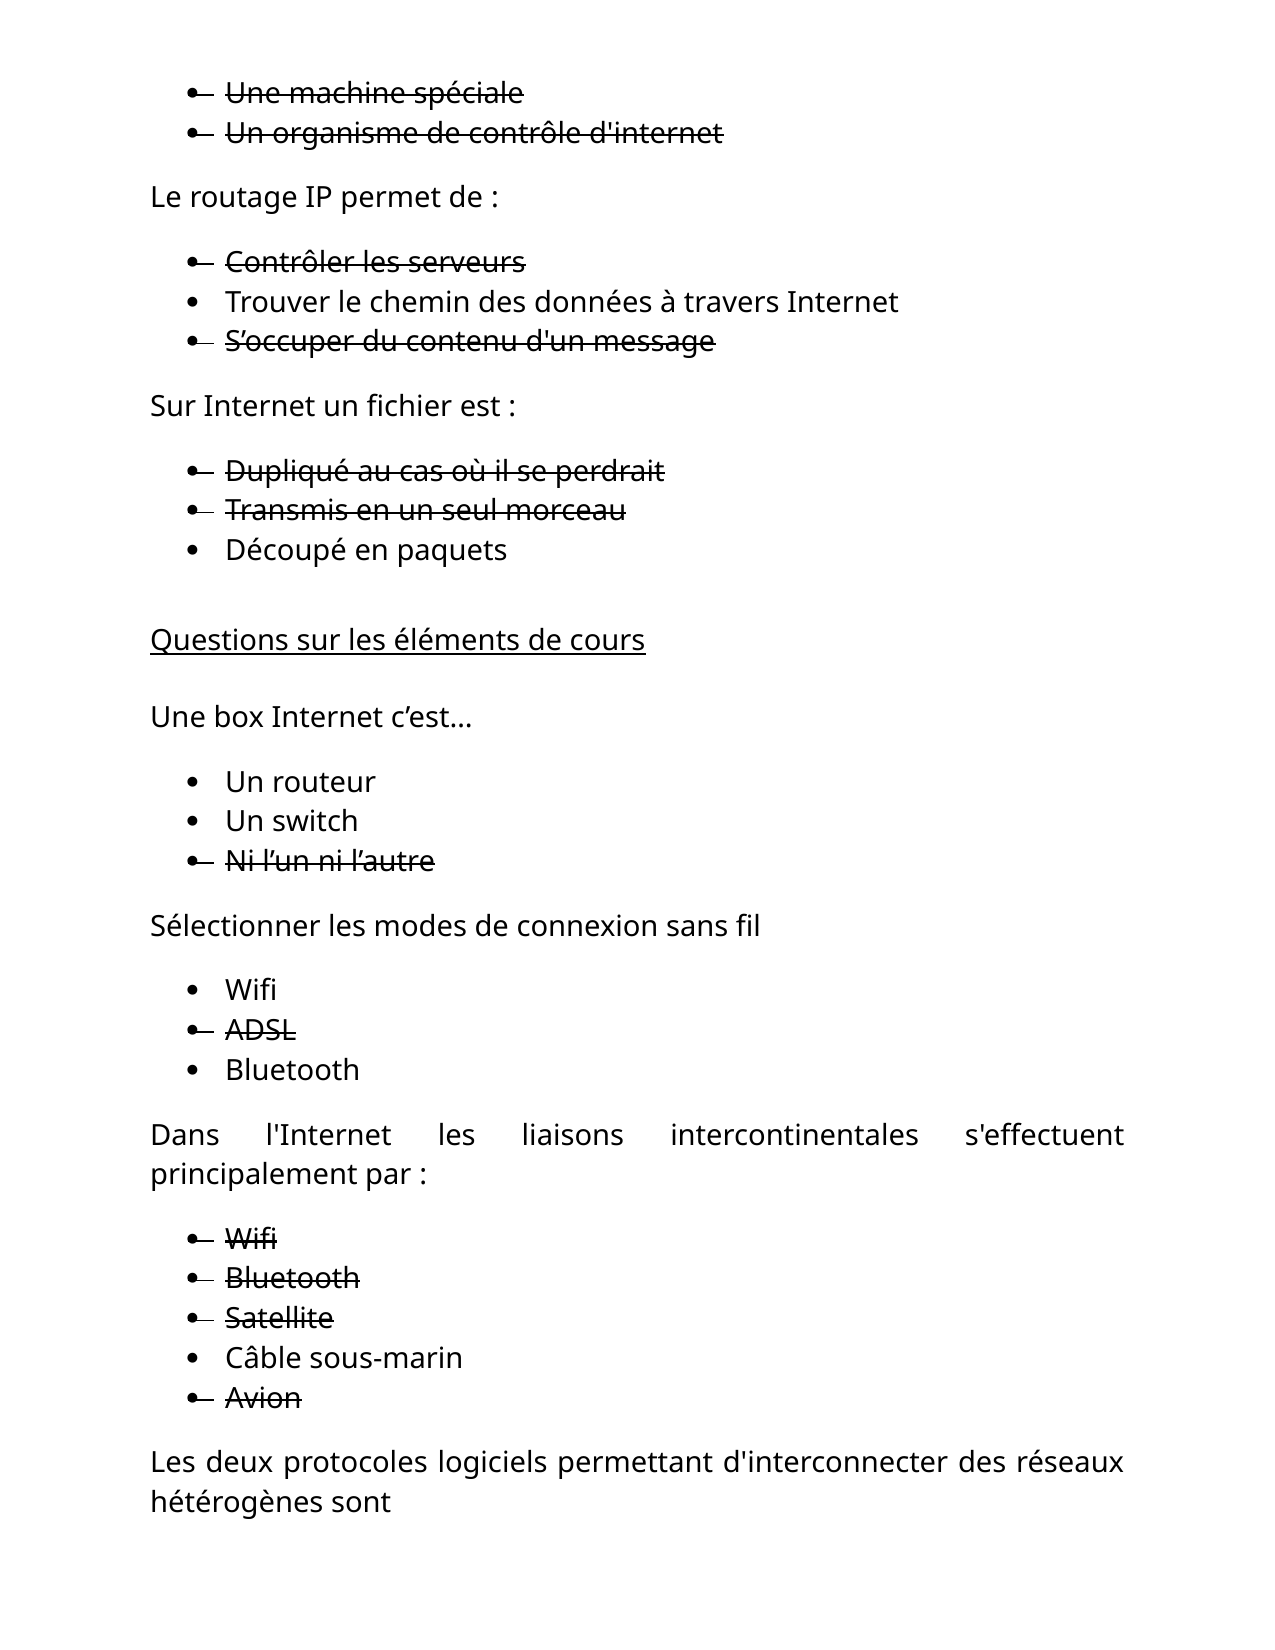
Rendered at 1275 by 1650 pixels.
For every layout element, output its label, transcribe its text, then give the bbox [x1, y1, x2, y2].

list Satellite [187, 1297, 1125, 1337]
list Transmis en un seul morceau [187, 490, 1125, 529]
text Sélectionner les modes de connexion sans fil [150, 905, 1125, 945]
list Dupliqué au cas où il se perdrait [187, 450, 1125, 490]
text Les deux protocoles logiciels permettant d'interconnecter des réseaux hétérogènes sont [150, 1442, 1125, 1521]
list Avion [187, 1377, 1125, 1417]
list Un routeur [187, 761, 1125, 801]
list Ni l’un ni l’autre [187, 840, 1125, 880]
list ADSL [187, 1009, 1125, 1049]
subtitle Questions sur les éléments de cours [150, 619, 1125, 659]
list Un switch [187, 801, 1125, 840]
list Trouver le chemin des données à travers Internet [187, 281, 1125, 321]
list Câble sous-marin [187, 1337, 1125, 1377]
list S’occuper du contenu d'un message [187, 321, 1125, 360]
list Un organisme de contrôle d'internet [187, 112, 1125, 152]
text Une box Internet c’est… [150, 696, 1125, 736]
text Le routage IP permet de : [150, 177, 1125, 216]
text Dans l'Internet les liaisons intercontinentales s'effectuent principalement par : [150, 1114, 1125, 1193]
list Bluetooth [187, 1049, 1125, 1089]
list Bluetooth [187, 1258, 1125, 1297]
list Wifi [187, 1218, 1125, 1258]
list Découpé en paquets [187, 529, 1125, 569]
list Contrôler les serveurs [187, 241, 1125, 281]
list Wifi [187, 970, 1125, 1009]
text Sur Internet un fichier est : [150, 385, 1125, 425]
list Une machine spéciale [187, 72, 1125, 112]
